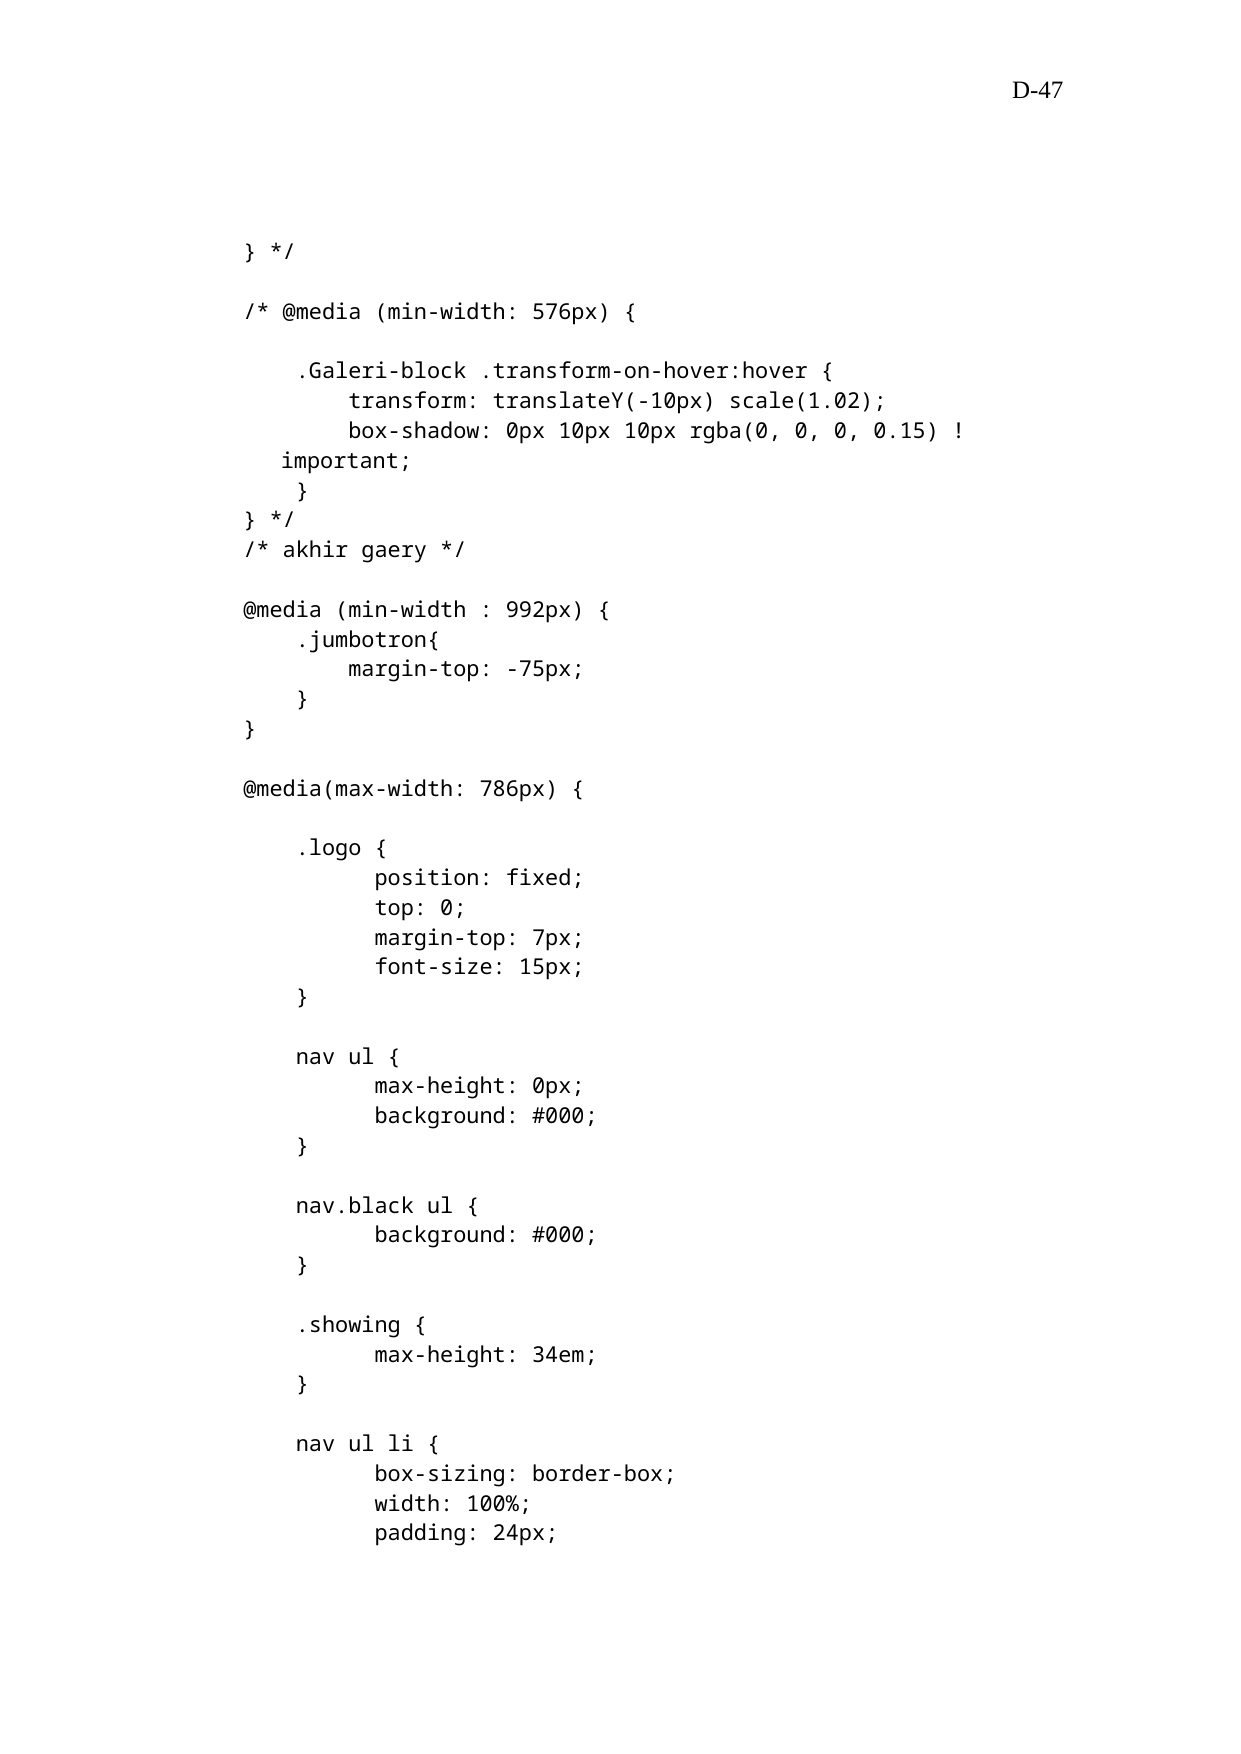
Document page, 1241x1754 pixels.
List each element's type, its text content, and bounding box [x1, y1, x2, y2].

text } */ [243, 504, 1063, 534]
text margin-top: 7px; [243, 921, 1063, 951]
text @media (min-width : 992px) { [243, 594, 1063, 623]
text nav.black ul { [243, 1189, 1063, 1219]
text } [243, 1249, 1063, 1279]
text margin-top: -75px; [243, 653, 1063, 683]
text } [243, 1368, 1063, 1398]
text .Galeri-block .transform-on-hover:hover { [243, 355, 1063, 385]
text } [243, 1130, 1063, 1160]
text font-size: 15px; [243, 951, 1063, 981]
text background: #000; [243, 1100, 1063, 1130]
text .showing { [243, 1309, 1063, 1338]
text } */ [243, 236, 1063, 266]
text } [243, 474, 1063, 504]
text padding: 24px; [243, 1517, 1063, 1547]
text /* @media (min-width: 576px) { [243, 296, 1063, 326]
text box-sizing: border-box; [243, 1458, 1063, 1487]
text .jumbotron{ [243, 623, 1063, 653]
text } [243, 683, 1063, 713]
text top: 0; [243, 892, 1063, 921]
text position: fixed; [243, 862, 1063, 892]
text box-shadow: 0px 10px 10px rgba(0, 0, 0, 0.15) !important; [243, 415, 1063, 474]
text .logo { [243, 832, 1063, 862]
text background: #000; [243, 1219, 1063, 1249]
text max-height: 34em; [243, 1338, 1063, 1368]
text /* akhir gaery */ [243, 534, 1063, 564]
text nav ul li { [243, 1428, 1063, 1458]
text } [243, 981, 1063, 1011]
text } [243, 713, 1063, 743]
text transform: translateY(-10px) scale(1.02); [243, 385, 1063, 415]
text width: 100%; [243, 1487, 1063, 1517]
text nav ul { [243, 1041, 1063, 1070]
text @media(max-width: 786px) { [243, 772, 1063, 802]
text max-height: 0px; [243, 1070, 1063, 1100]
